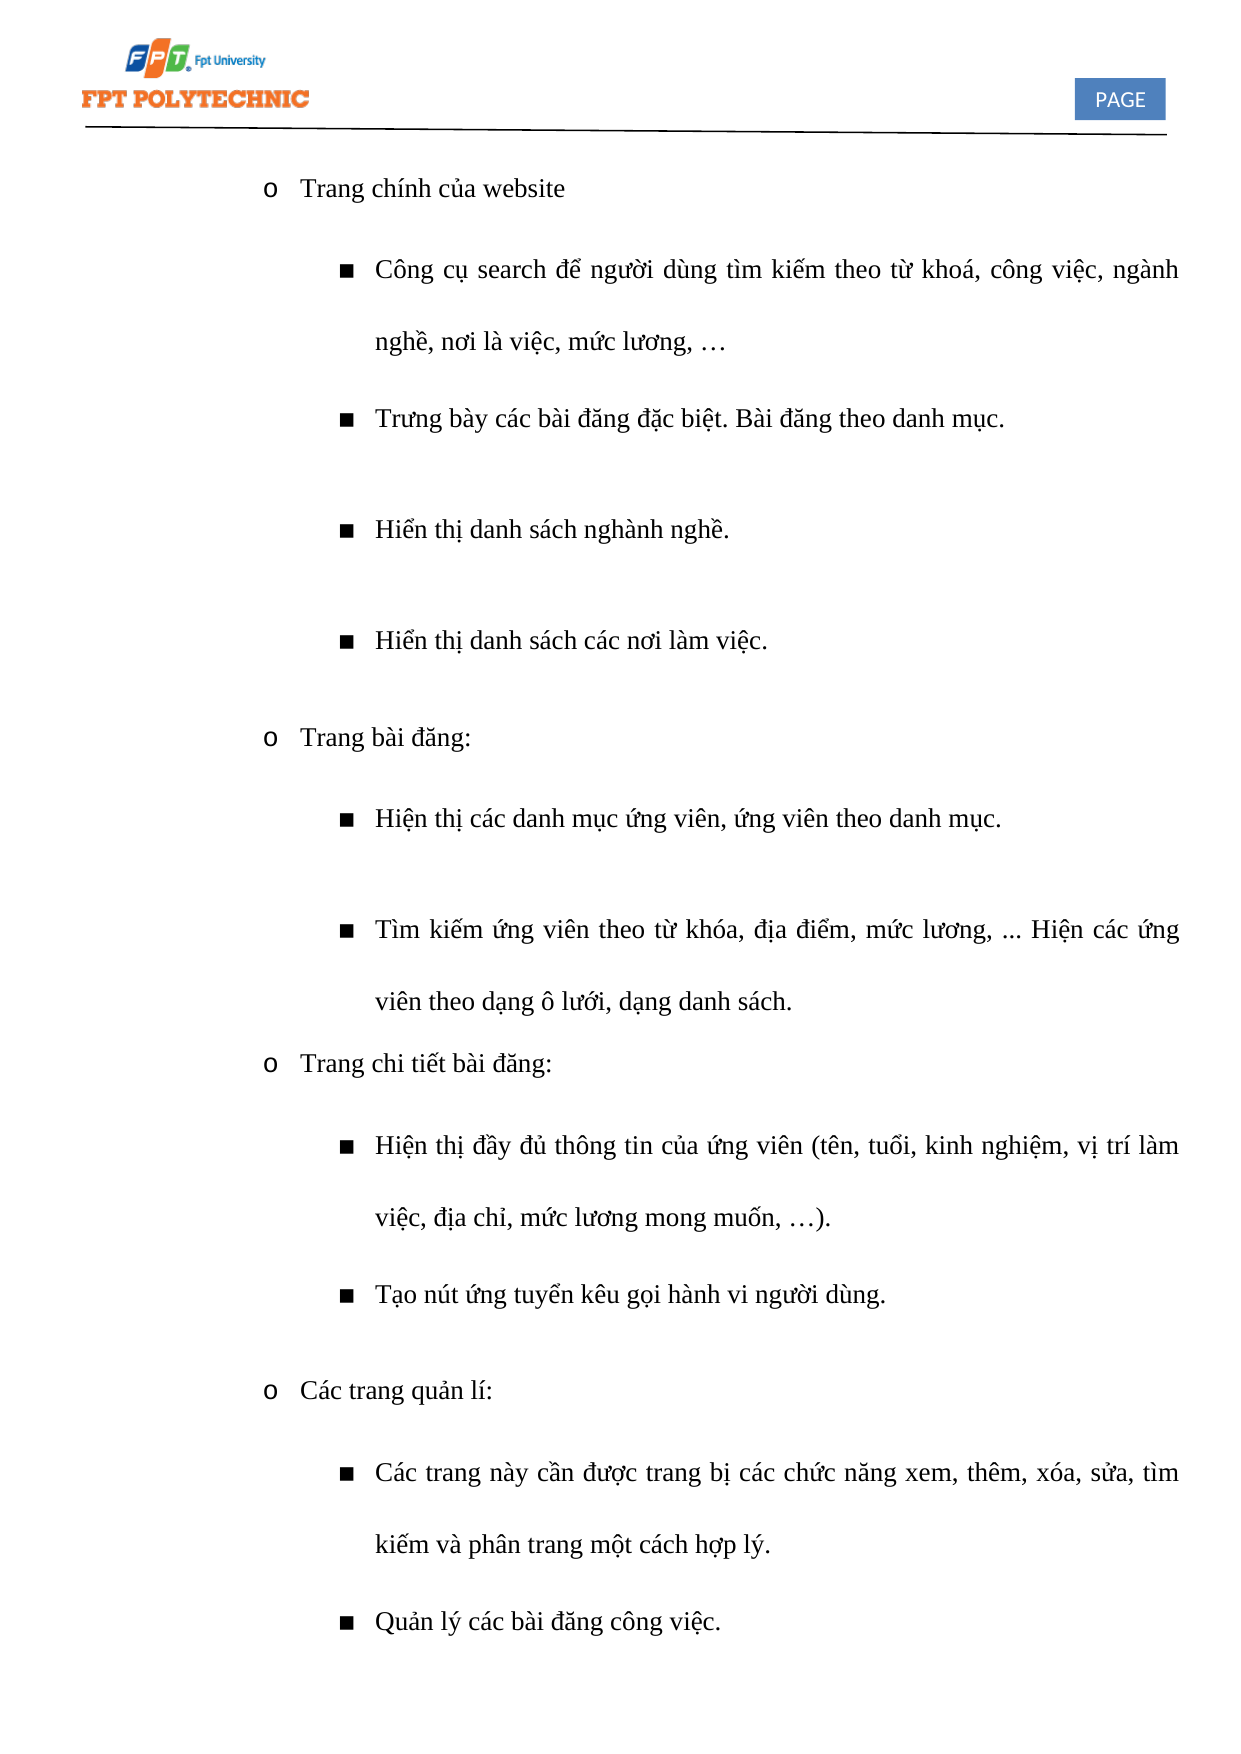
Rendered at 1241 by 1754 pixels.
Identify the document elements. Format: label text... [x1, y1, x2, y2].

list Các trang này cần được trang bị các chức năng xem, thêm, xóa, sửa, tìm kiếm và phân trang một cách hợp lý. [337, 1441, 1181, 1559]
list Các trang quản lí: [262, 1374, 1181, 1408]
list Hiện thị các danh mục ứng viên, ứng viên theo danh mục. [337, 787, 1181, 843]
picture [75, 32, 324, 116]
list Trưng bày các bài đăng đặc biệt. Bài đăng theo danh mục. [337, 387, 1181, 443]
list Hiển thị danh sách nghành nghề. [337, 498, 1181, 554]
list Công cụ search để người dùng tìm kiếm theo từ khoá, công việc, ngành nghề, nơi là việc, mức lương, … [337, 238, 1181, 356]
list Tìm kiếm ứng viên theo từ khóa, địa điểm, mức lương, ... Hiện các ứng viên theo dạng ô lưới, dạng danh sách. [337, 898, 1181, 1016]
list Quản lý các bài đăng công việc. [337, 1590, 1181, 1646]
list Trang chi tiết bài đăng: [262, 1047, 1181, 1081]
list Trang chính của website [262, 172, 1181, 205]
list Hiển thị danh sách các nơi làm việc. [337, 609, 1181, 665]
list Tạo nút ứng tuyển kêu gọi hành vi người dùng. [337, 1263, 1181, 1319]
list Hiện thị đầy đủ thông tin của ứng viên (tên, tuổi, kinh nghiệm, vị trí làm việc, địa chỉ, mức lương mong muốn, …). [337, 1114, 1181, 1232]
list Trang bài đăng: [262, 721, 1181, 754]
